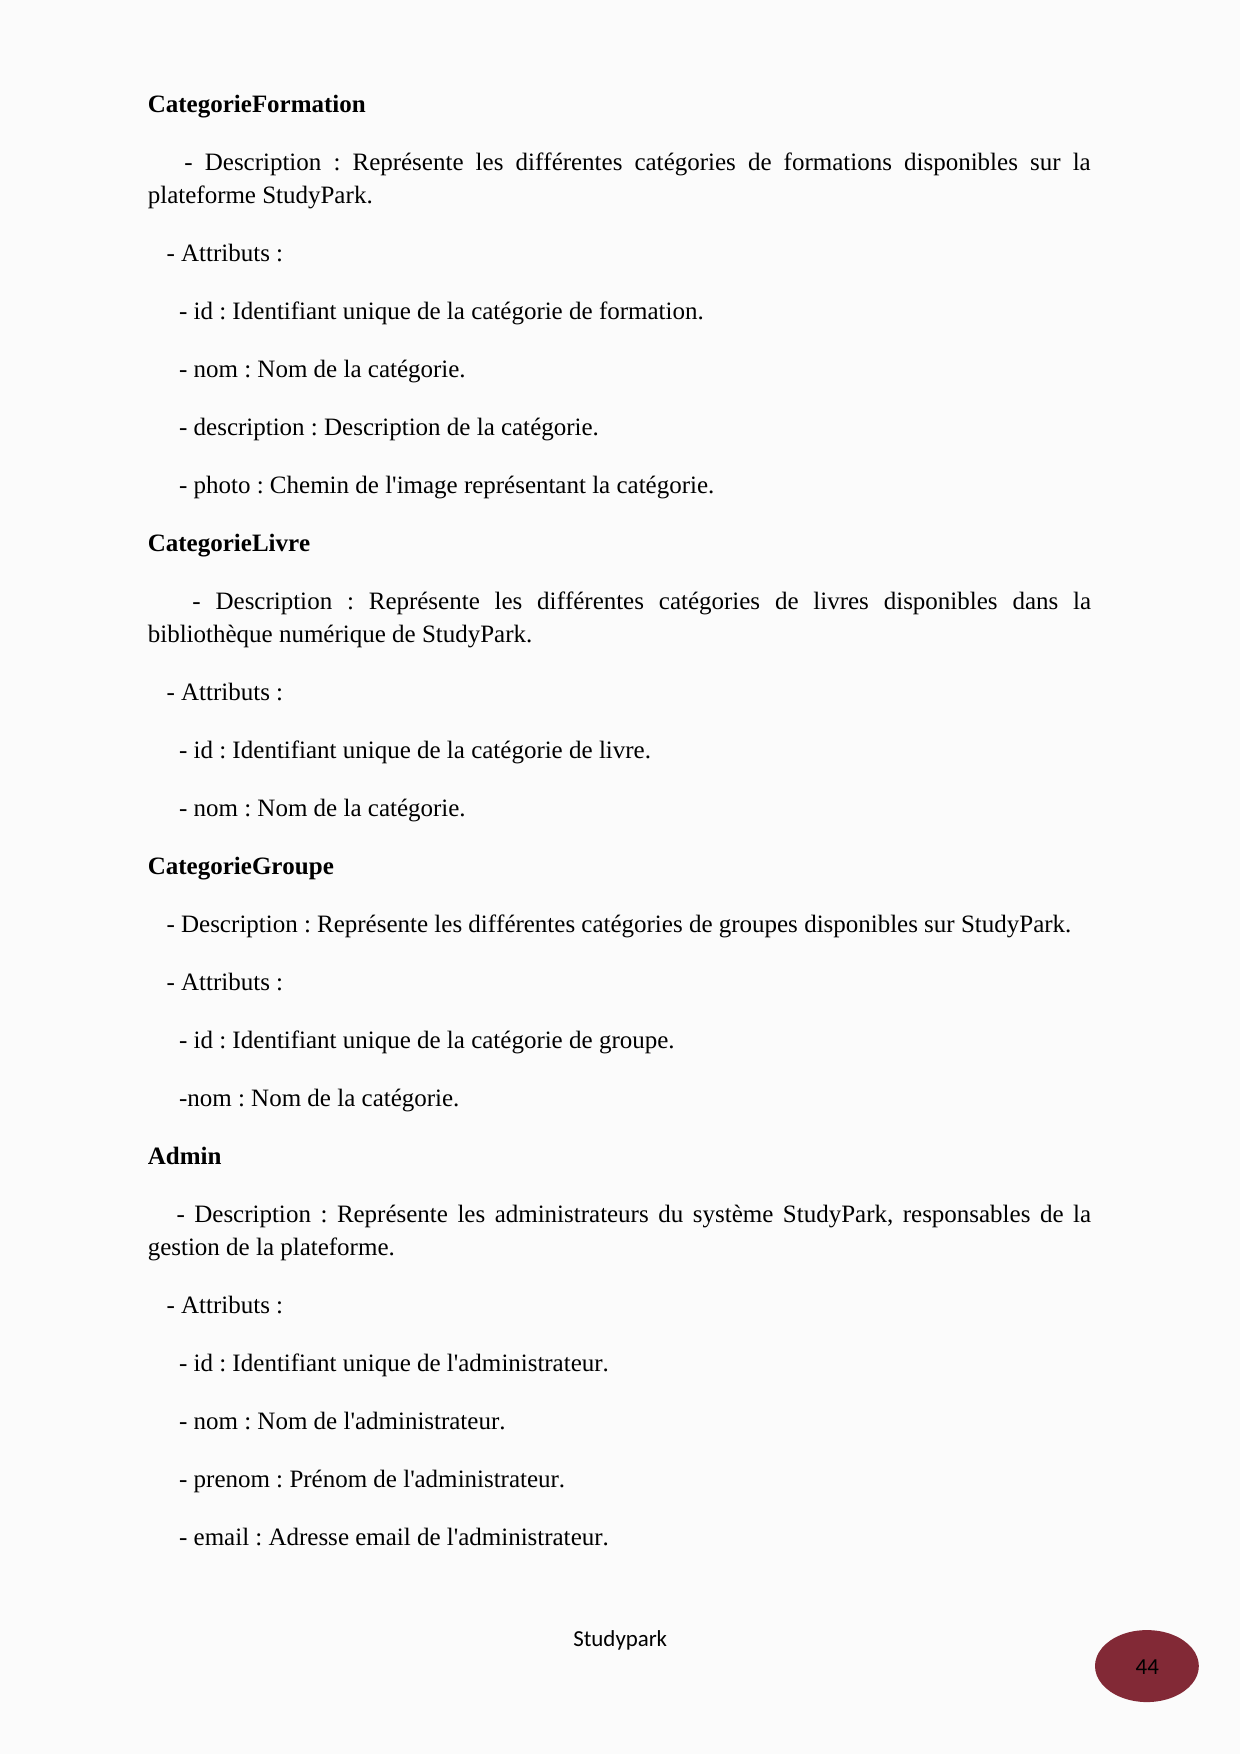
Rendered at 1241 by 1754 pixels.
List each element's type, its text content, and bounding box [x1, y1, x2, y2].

text - nom : Nom de la catégorie. [148, 793, 1093, 822]
text CategorieLivre [148, 528, 1093, 557]
text - Description : Représente les différentes catégories de formations disponibles sur la plateforme StudyPark. [148, 147, 1093, 208]
text -nom : Nom de la catégorie. [148, 1083, 1093, 1112]
text - nom : Nom de la catégorie. [148, 354, 1093, 382]
text CategorieFormation [148, 89, 1093, 117]
text - id : Identifiant unique de la catégorie de livre. [148, 735, 1093, 764]
text - id : Identifiant unique de la catégorie de formation. [148, 296, 1093, 324]
text - Attributs : [148, 677, 1093, 706]
text - id : Identifiant unique de la catégorie de groupe. [148, 1025, 1093, 1054]
text - description : Description de la catégorie. [148, 412, 1093, 441]
text - Attributs : [148, 967, 1093, 996]
text CategorieGroupe [148, 851, 1093, 880]
text - Attributs : [148, 1290, 1093, 1319]
text Admin [148, 1141, 1093, 1170]
text - Description : Représente les différentes catégories de groupes disponibles sur StudyPark. [148, 909, 1093, 938]
text - Description : Représente les différentes catégories de livres disponibles dans la bibliothèque numérique de StudyPark. [148, 586, 1093, 648]
text - email : Adresse email de l'administrateur. [148, 1522, 1093, 1551]
text - nom : Nom de l'administrateur. [148, 1406, 1093, 1435]
text - prenom : Prénom de l'administrateur. [148, 1464, 1093, 1493]
text - photo : Chemin de l'image représentant la catégorie. [148, 470, 1093, 498]
text - Description : Représente les administrateurs du système StudyPark, responsables de la gestion de la plateforme. [148, 1199, 1093, 1261]
text - Attributs : [148, 238, 1093, 266]
text - id : Identifiant unique de l'administrateur. [148, 1348, 1093, 1377]
